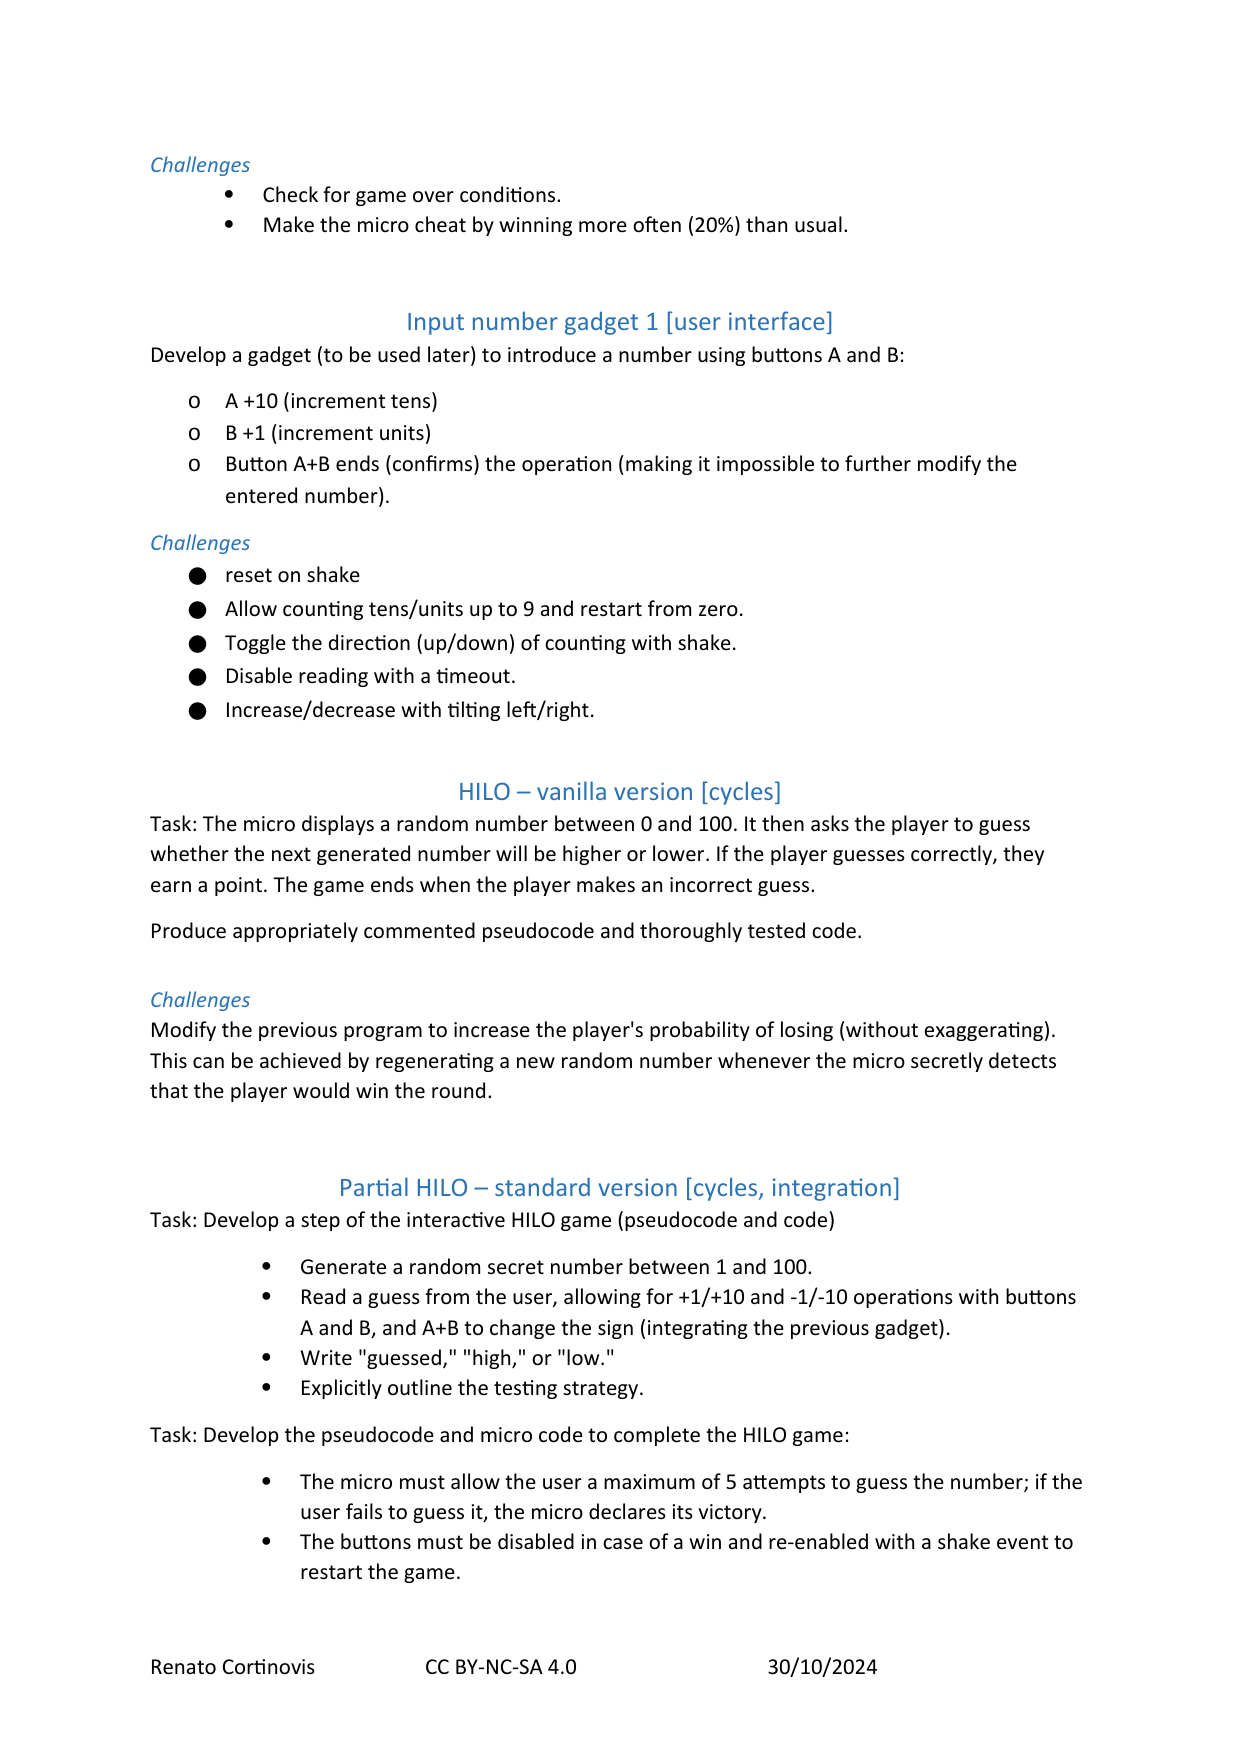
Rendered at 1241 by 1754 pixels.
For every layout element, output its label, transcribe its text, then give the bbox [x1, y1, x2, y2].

list Button A+B ends (confirms) the operation (making it impossible to further modify the entered number). [187, 449, 1090, 509]
list Disable reading with a timeout. [187, 659, 1090, 691]
list The micro must allow the user a maximum of 5 attempts to guess the number; if the user fails to guess it, the micro declares its victory. [262, 1467, 1090, 1525]
list Generate a random secret number between 1 and 100. [262, 1252, 1090, 1280]
subtitle Partial HILO – standard version [cycles, integration] [150, 1170, 1090, 1203]
text Task: Develop the pseudocode and micro code to complete the HILO game: [150, 1420, 1090, 1448]
subtitle HILO – vanilla version [cycles] [150, 774, 1090, 807]
subtitle Challenges [150, 150, 1090, 178]
list Check for game over conditions. [225, 180, 1090, 208]
text Develop a gadget (to be used later) to introduce a number using buttons A and B: [150, 340, 1090, 368]
list reset on shake [187, 558, 1090, 589]
text Task: The micro displays a random number between 0 and 100. It then asks the player to guess whether the next generated number will be higher or lower. If the player guesses correctly, they earn a point. The game ends when the player makes an incorrect guess. [150, 809, 1090, 898]
list Allow counting tens/units up to 9 and restart from zero. [187, 592, 1090, 623]
list Make the micro cheat by winning more often (20%) than usual. [225, 210, 1090, 238]
list A +10 (increment tens) [187, 387, 1090, 416]
subtitle Challenges [150, 985, 1090, 1013]
list Write "guessed," "high," or "low." [262, 1343, 1090, 1371]
list B +1 (increment units) [187, 418, 1090, 447]
text Modify the previous program to increase the player's probability of losing (without exaggerating). This can be achieved by regenerating a new random number whenever the micro secretly detects that the player would win the round. [150, 1016, 1090, 1104]
list Explicitly outline the testing strategy. [262, 1373, 1090, 1401]
list Increase/decrease with tilting left/right. [187, 693, 1090, 724]
subtitle Produce appropriately commented pseudocode and thoroughly tested code. [150, 917, 1090, 944]
list The buttons must be disabled in case of a win and re-enabled with a shake event to restart the game. [262, 1527, 1090, 1585]
list Toggle the direction (up/down) of counting with shake. [187, 626, 1090, 657]
text Task: Develop a step of the interactive HILO game (pseudocode and code) [150, 1205, 1090, 1233]
list Read a guess from the user, allowing for +1/+10 and -1/-10 operations with buttons A and B, and A+B to change the sign (integrating the previous gadget). [262, 1282, 1090, 1341]
subtitle Challenges [150, 528, 1090, 556]
subtitle Input number gadget 1 [user interface] [150, 304, 1090, 337]
